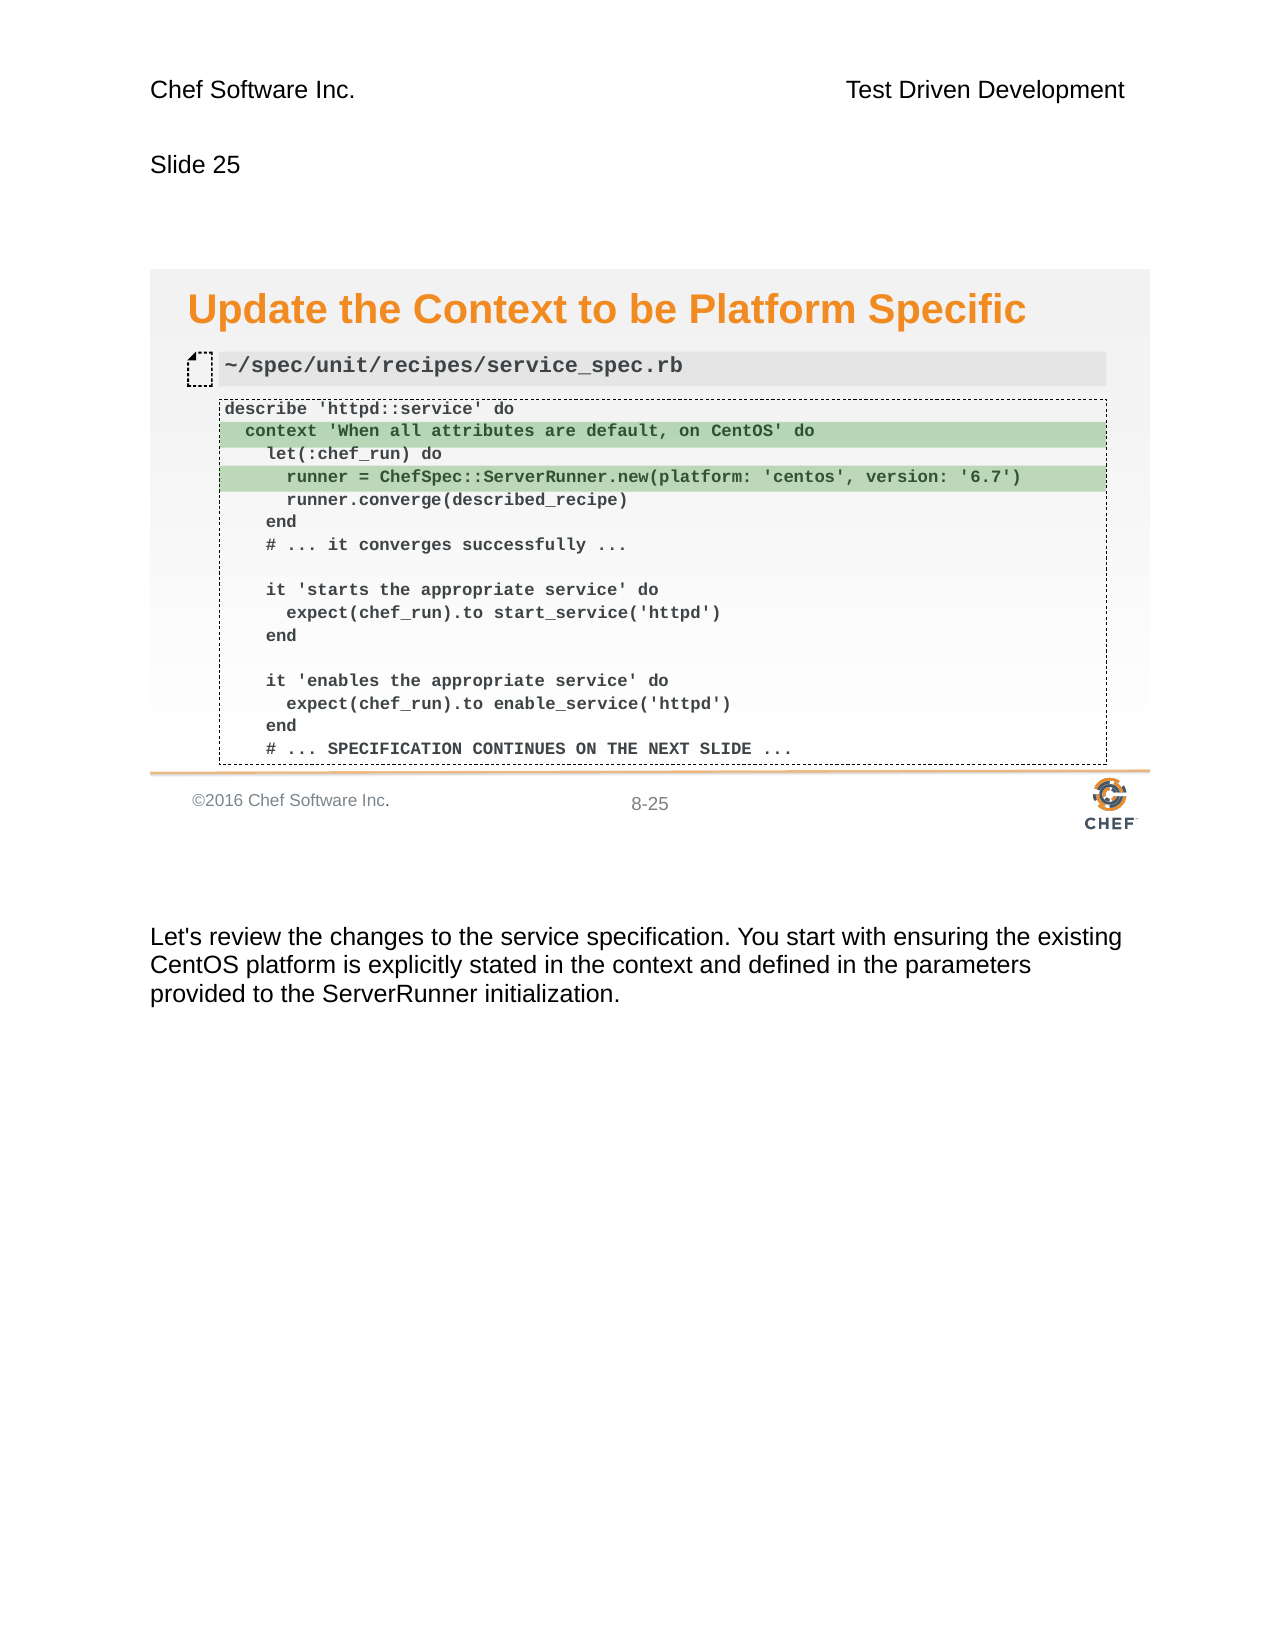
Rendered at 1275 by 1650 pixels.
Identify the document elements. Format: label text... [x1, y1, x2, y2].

text Slide 25 [150, 150, 1125, 179]
text Let's review the changes to the service specification. You start with ensuring the existing CentOS platform is explicitly stated in the context and defined in the parameters provided to the ServerRunner initialization. [150, 921, 1125, 1008]
